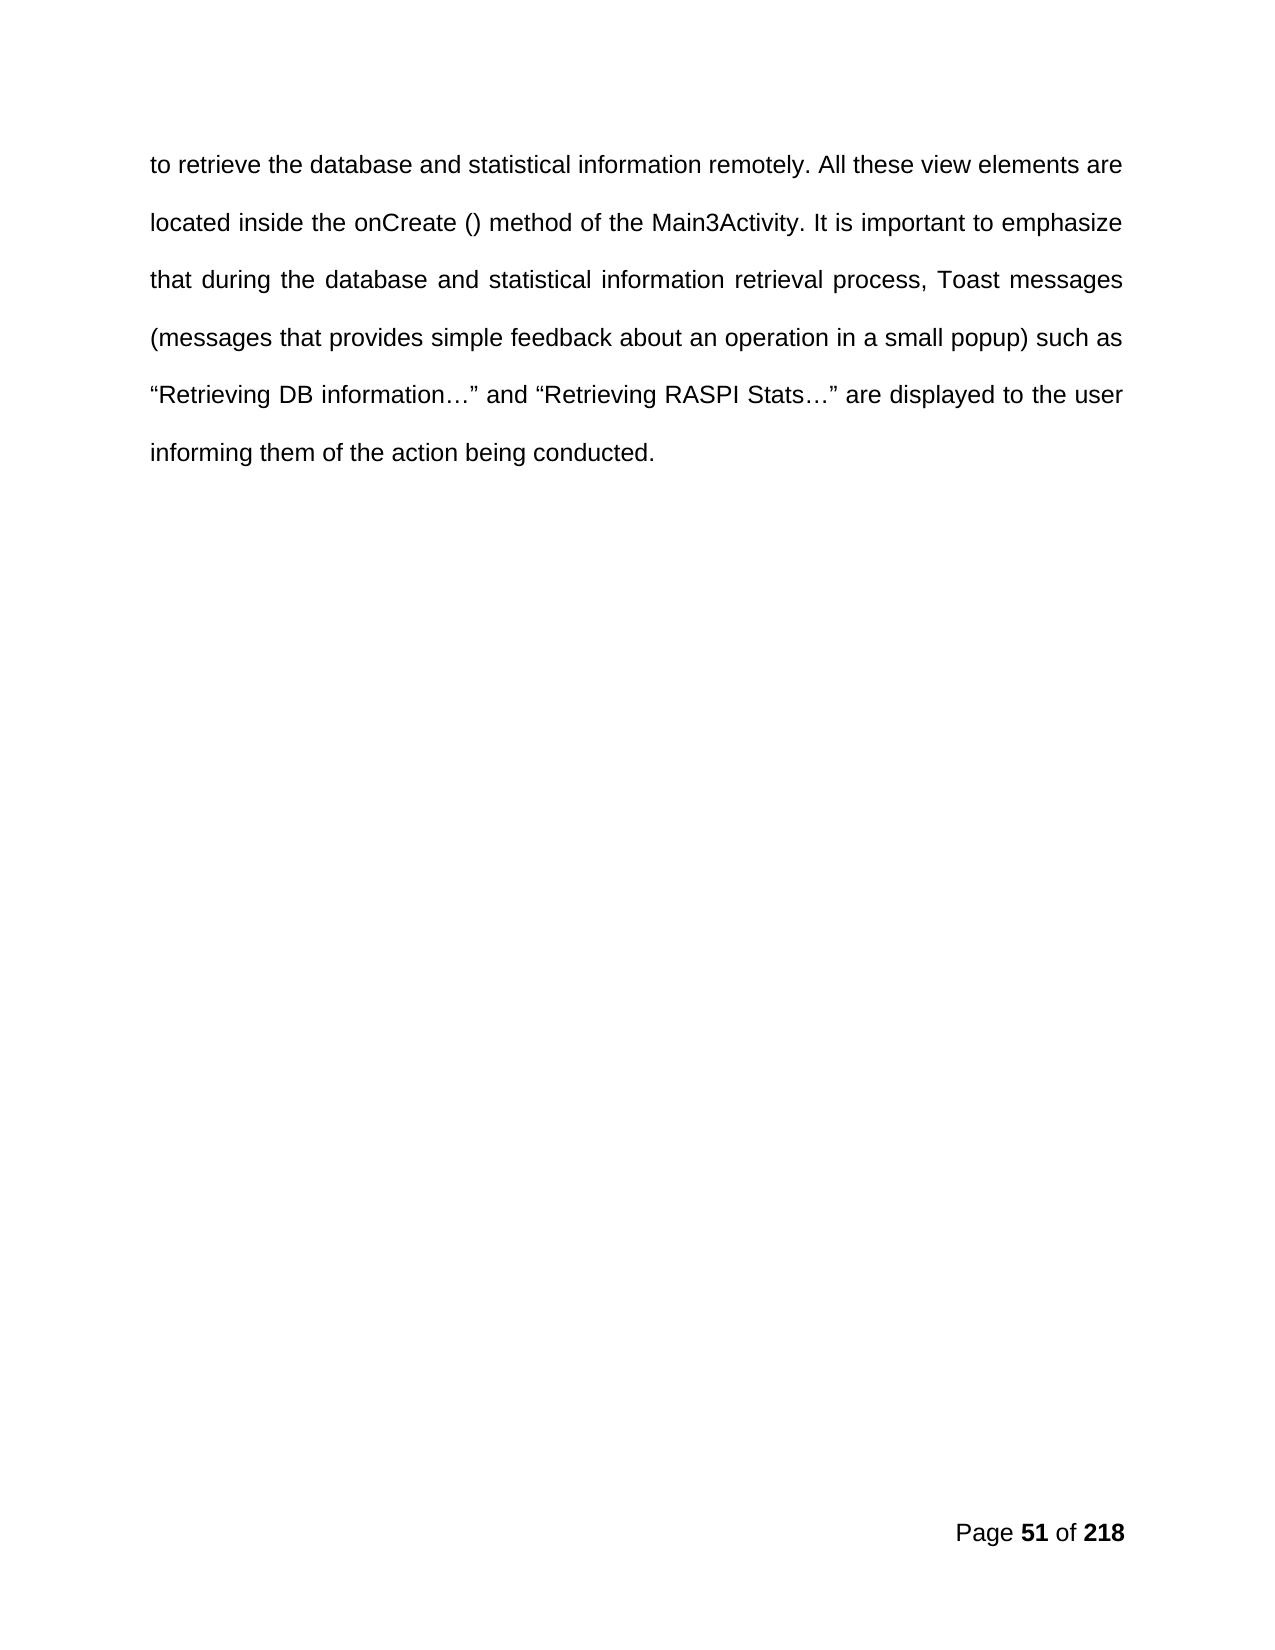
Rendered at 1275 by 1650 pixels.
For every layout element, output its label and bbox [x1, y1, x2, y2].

text [150, 150, 1125, 466]
